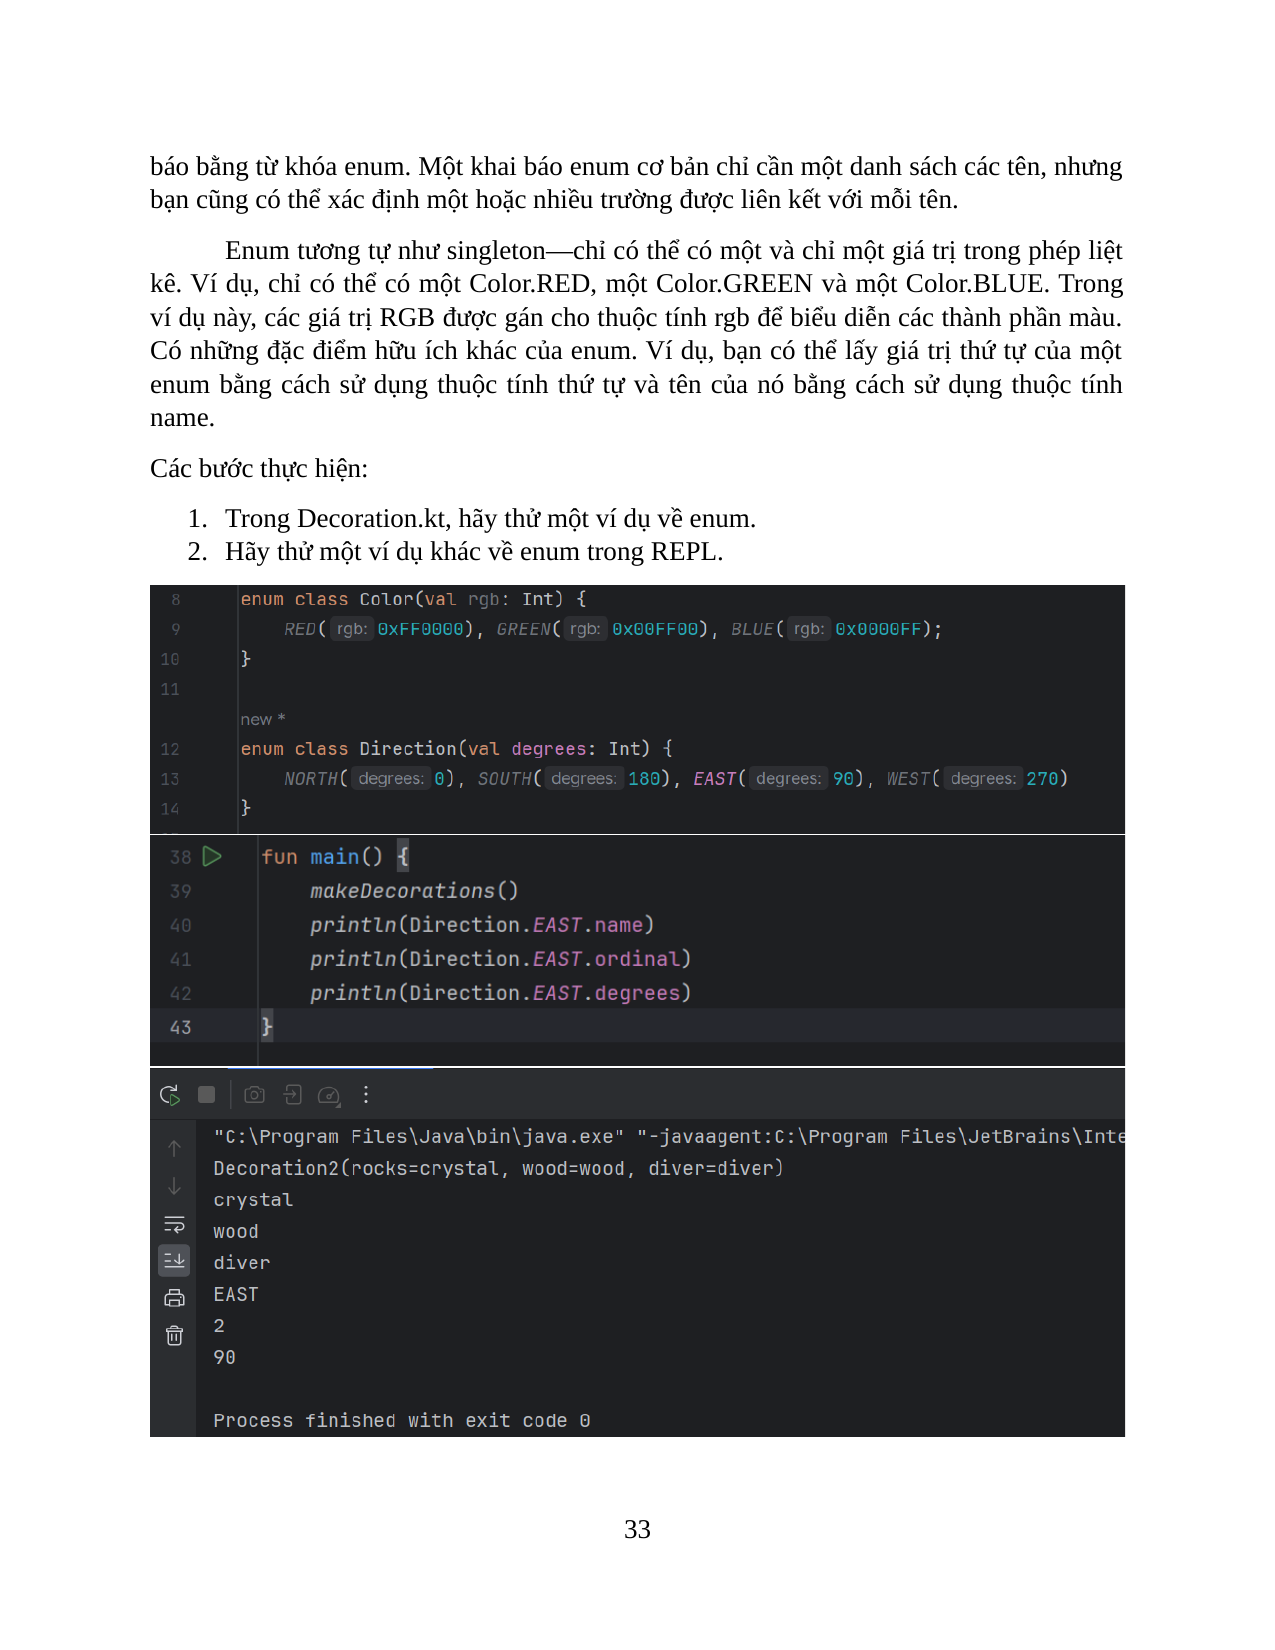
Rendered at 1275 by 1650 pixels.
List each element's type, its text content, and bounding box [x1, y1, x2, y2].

list Trong Decoration.kt, hãy thử một ví dụ về enum. [187, 502, 1125, 533]
text Các bước thực hiện: [150, 452, 1125, 483]
picture [150, 585, 1125, 834]
picture [150, 835, 1125, 1066]
list Hãy thử một ví dụ khác về enum trong REPL. [187, 535, 1125, 567]
picture [150, 1068, 1125, 1437]
text Enum tương tự như singleton—chỉ có thể có một và chỉ một giá trị trong phép liệt kê. Ví dụ, chỉ có thể có một Color.RED, một Color.GREEN và một Color.BLUE. Trong ví dụ này, các giá trị RGB được gán cho thuộc tính rgb để biểu diễn các thành phần màu. Có những đặc điểm hữu ích khác của enum. Ví dụ, bạn có thể lấy giá trị thứ tự của một enum bằng cách sử dụng thuộc tính thứ tự và tên của nó bằng cách sử dụng thuộc tính name. [150, 234, 1125, 433]
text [150, 150, 1125, 215]
